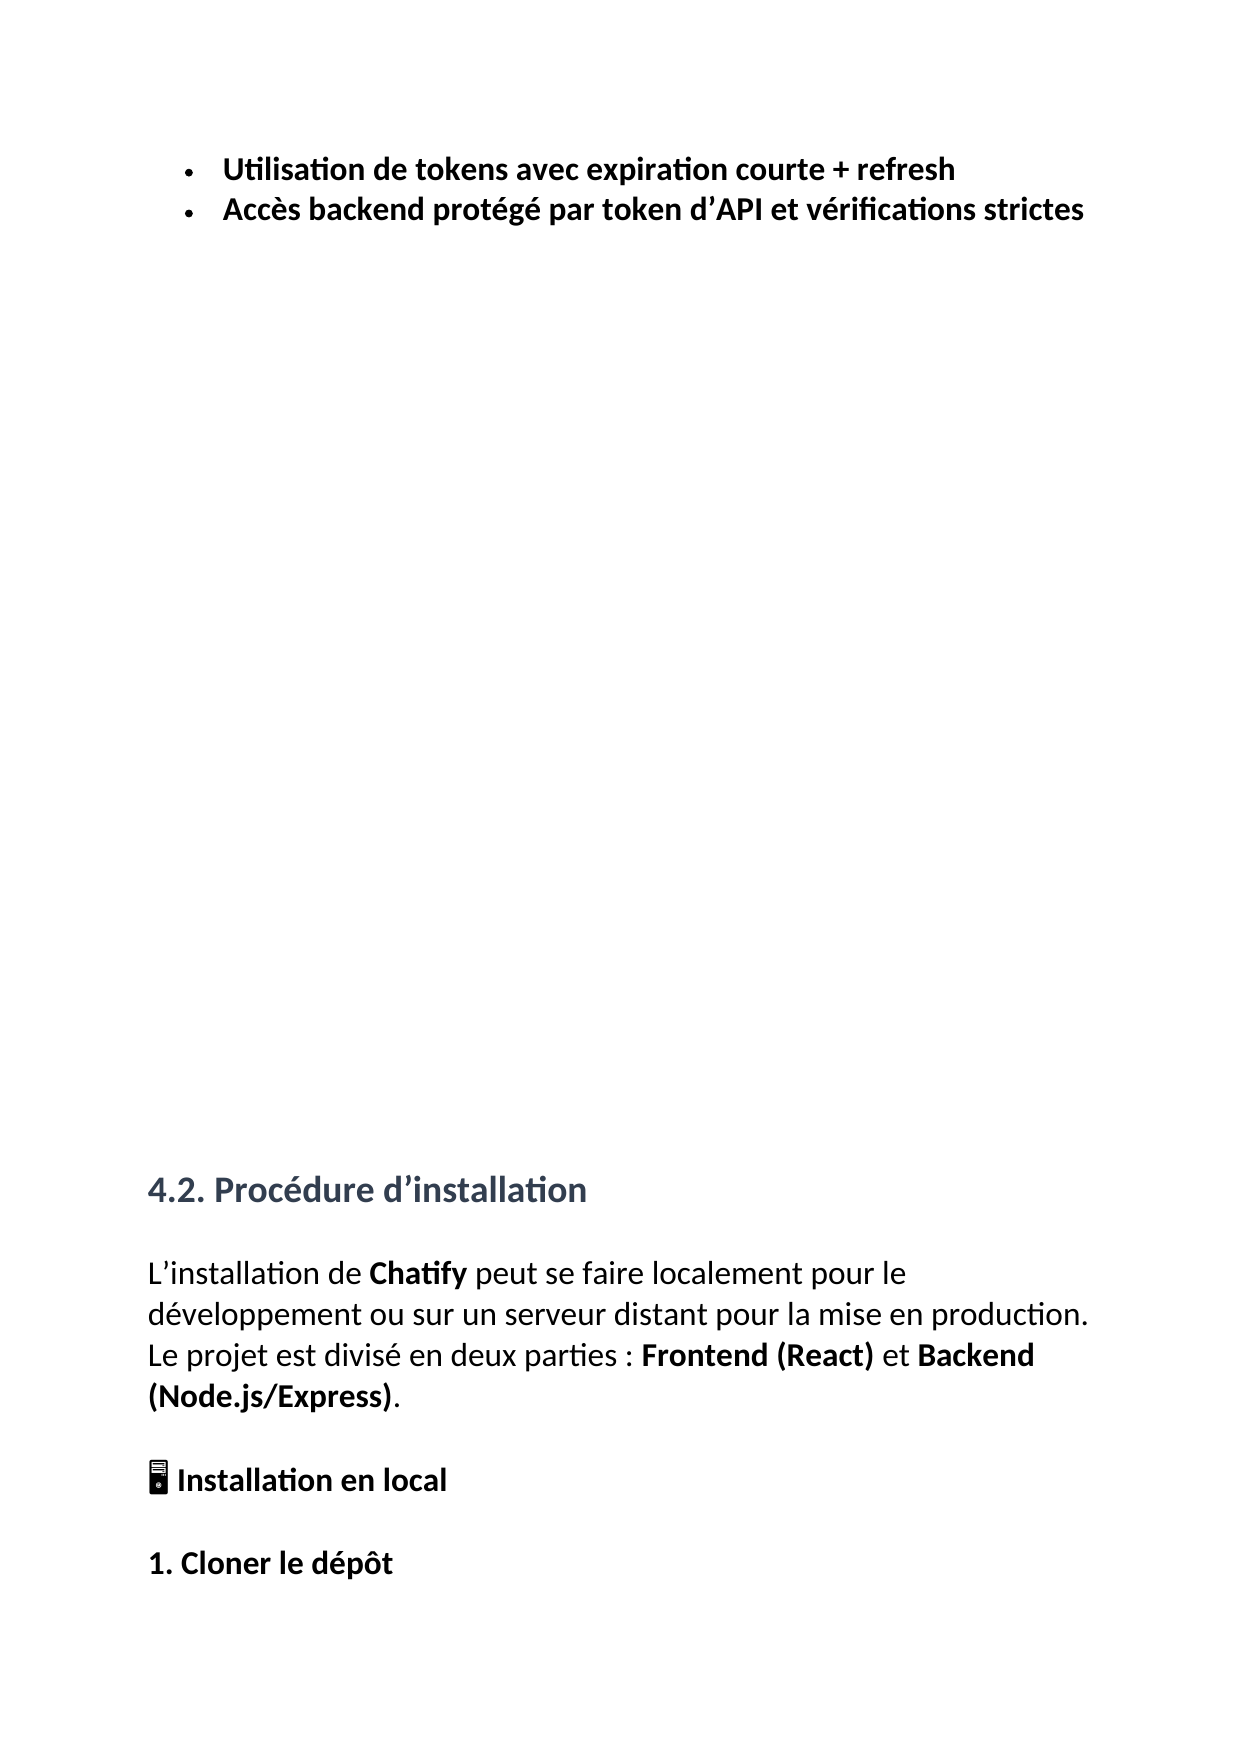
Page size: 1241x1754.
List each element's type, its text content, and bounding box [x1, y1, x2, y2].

list Utilisation de tokens avec expiration courte + refresh [185, 148, 1093, 188]
text 1. Cloner le dépôt [148, 1542, 1093, 1583]
text L’installation de Chatify peut se faire localement pour le développement ou sur un serveur distant pour la mise en production. Le projet est divisé en deux parties : Frontend (React) et Backend (Node.js/Express). [148, 1252, 1093, 1415]
text 🖥️ Installation en local [148, 1456, 1093, 1501]
list Accès backend protégé par token d’API et vérifications strictes [185, 188, 1093, 229]
text 4.2. Procédure d’installation [148, 1166, 1093, 1212]
